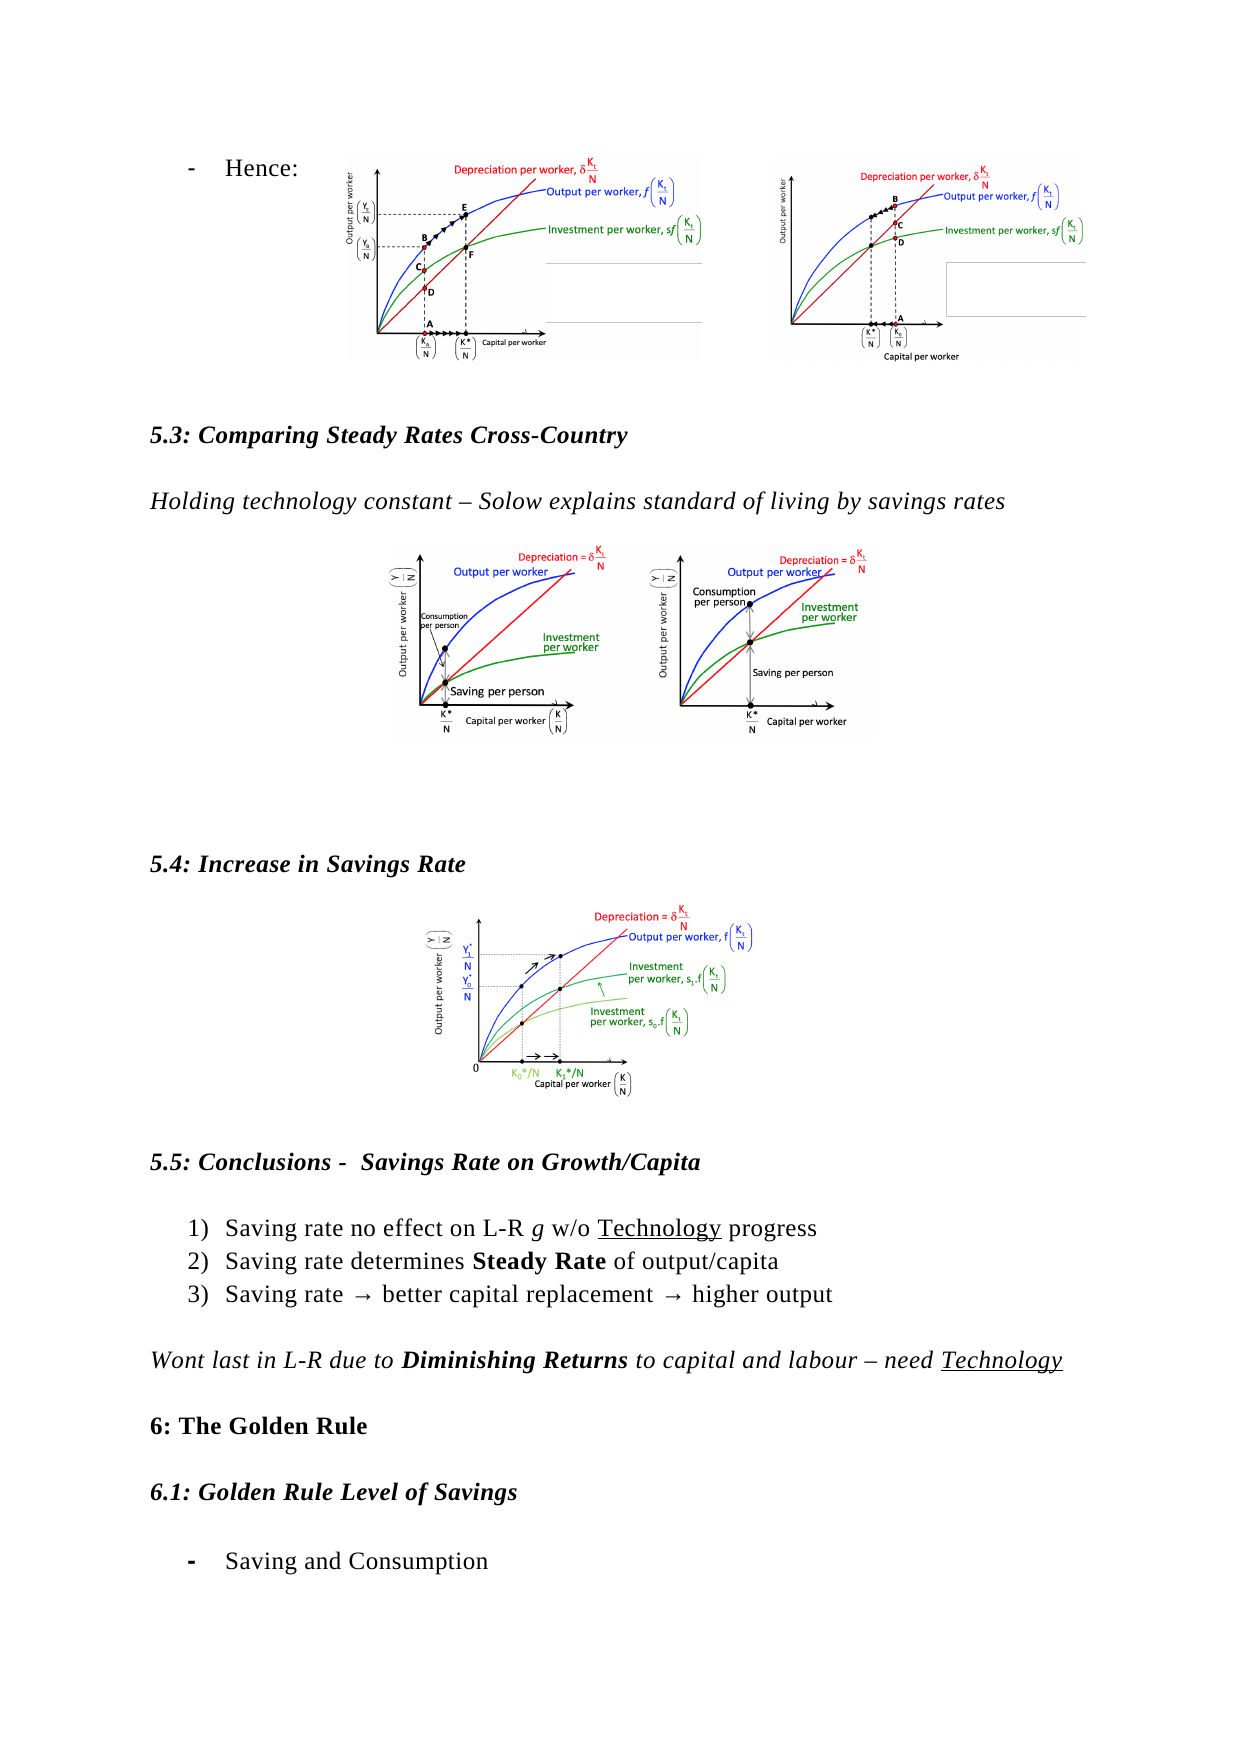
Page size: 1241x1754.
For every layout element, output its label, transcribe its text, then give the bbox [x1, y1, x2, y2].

text Wont last in L-R due to Diminishing Returns to capital and labour – need Technology [150, 1345, 1090, 1374]
list Saving rate no effect on L-R g w/o Technology progress [187, 1213, 1090, 1242]
list Hence: [187, 150, 1090, 184]
text 5.4: Increase in Savings Rate [150, 849, 1090, 878]
picture [773, 156, 1087, 363]
text 6.1: Golden Rule Level of Savings [150, 1477, 1090, 1506]
list Saving rate better capital replacement higher output [187, 1279, 1090, 1308]
picture [422, 905, 755, 1100]
picture [385, 544, 879, 738]
text 5.3: Comparing Steady Rates Cross-Country [150, 420, 1090, 449]
text 5.5: Conclusions - Savings Rate on Growth/Capita [150, 1147, 1090, 1176]
text 6: The Golden Rule [150, 1411, 1090, 1440]
list Saving and Consumption [187, 1543, 1090, 1577]
text Holding technology constant – Solow explains standard of living by savings rates [150, 486, 1090, 515]
picture [346, 156, 703, 361]
list Saving rate determines Steady Rate of output/capita [187, 1246, 1090, 1274]
